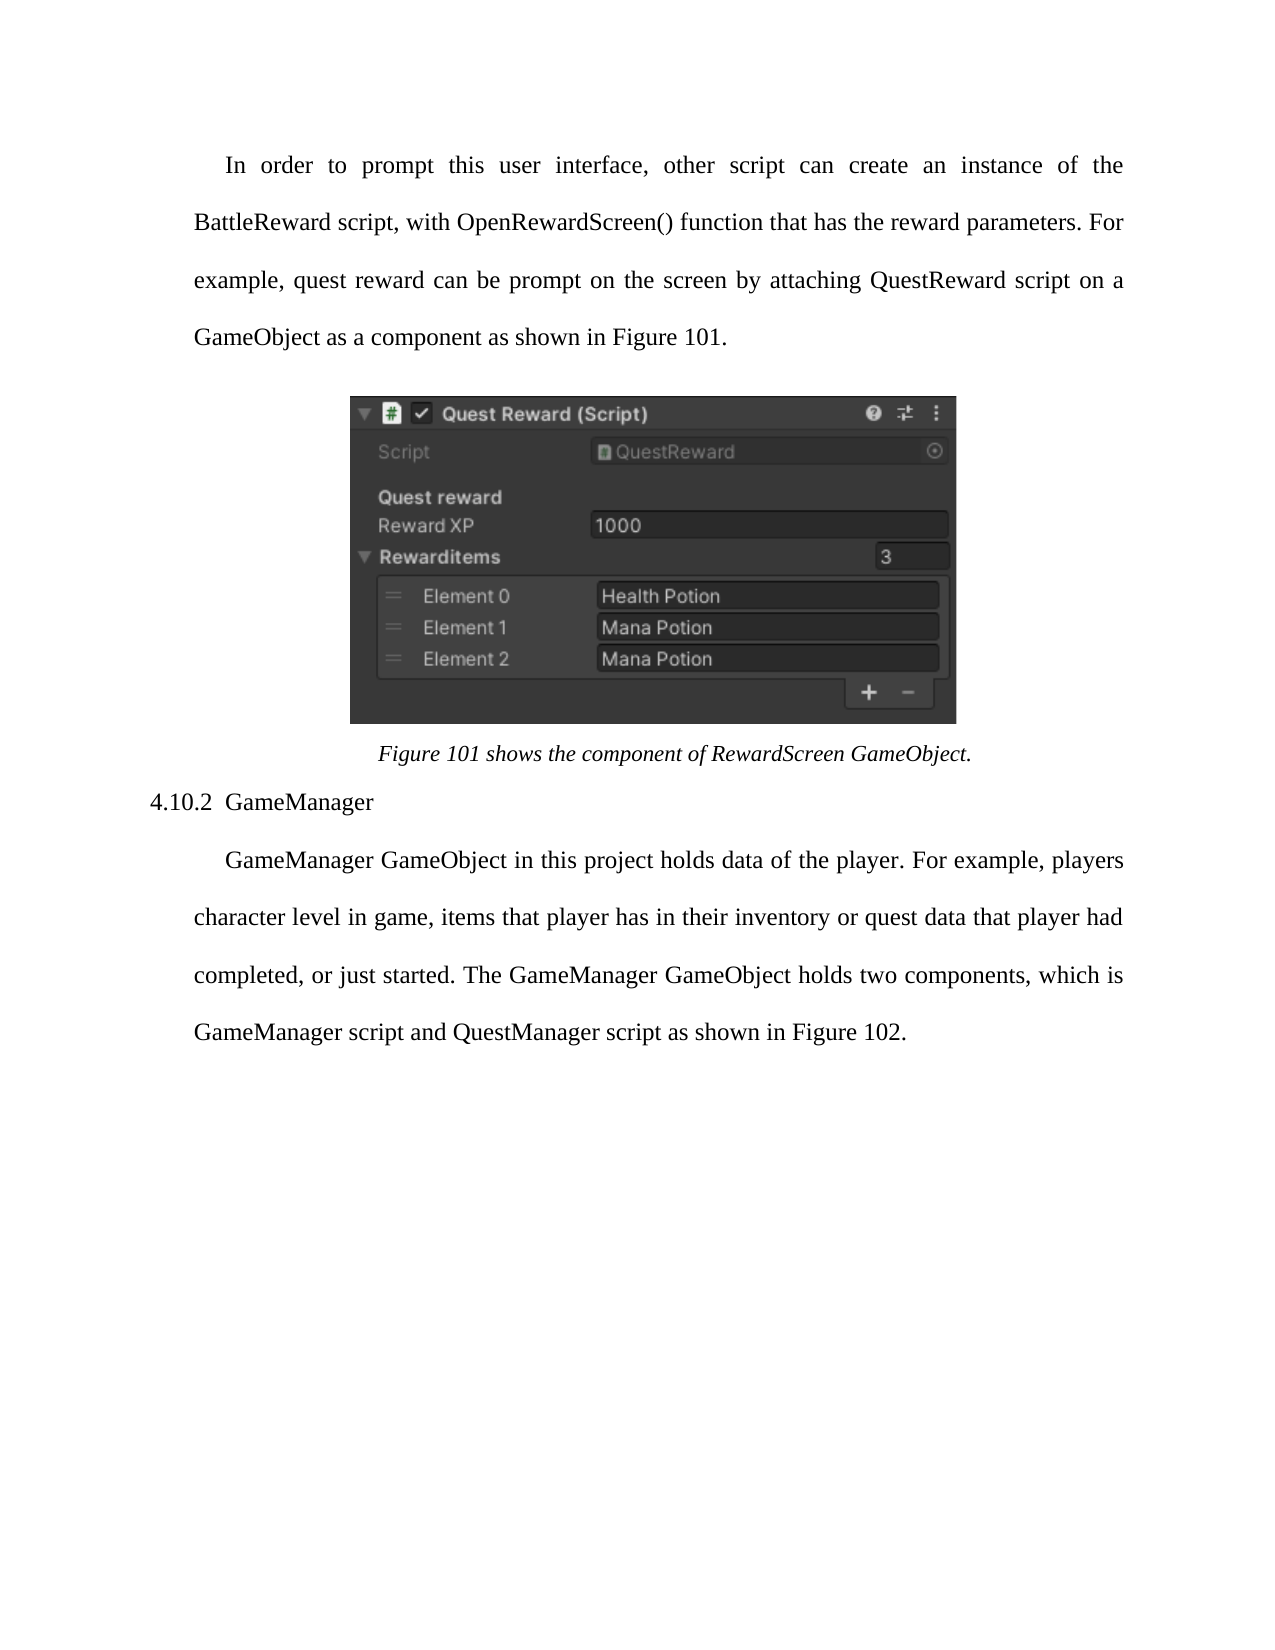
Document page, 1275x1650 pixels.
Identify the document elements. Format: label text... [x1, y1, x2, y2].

picture [350, 396, 957, 724]
text GameManager GameObject in this project holds data of the player. For example, players character level in game, items that player has in their inventory or quest data that player had completed, or just started. The GameManager GameObject holds two components, which is GameManager script and QuestManager script as shown in Figure 102. [194, 845, 1125, 1046]
text In order to prompt this user interface, other script can create an instance of the BattleReward script, with OpenRewardScreen() function that has the reward parameters. For example, quest reward can be prompt on the screen by attaching QuestReward script on a GameObject as a component as shown in Figure 101. [194, 150, 1125, 351]
subtitle GameManager [150, 787, 1125, 816]
text Figure 101 shows the component of RewardScreen GameObject. [194, 740, 1125, 766]
